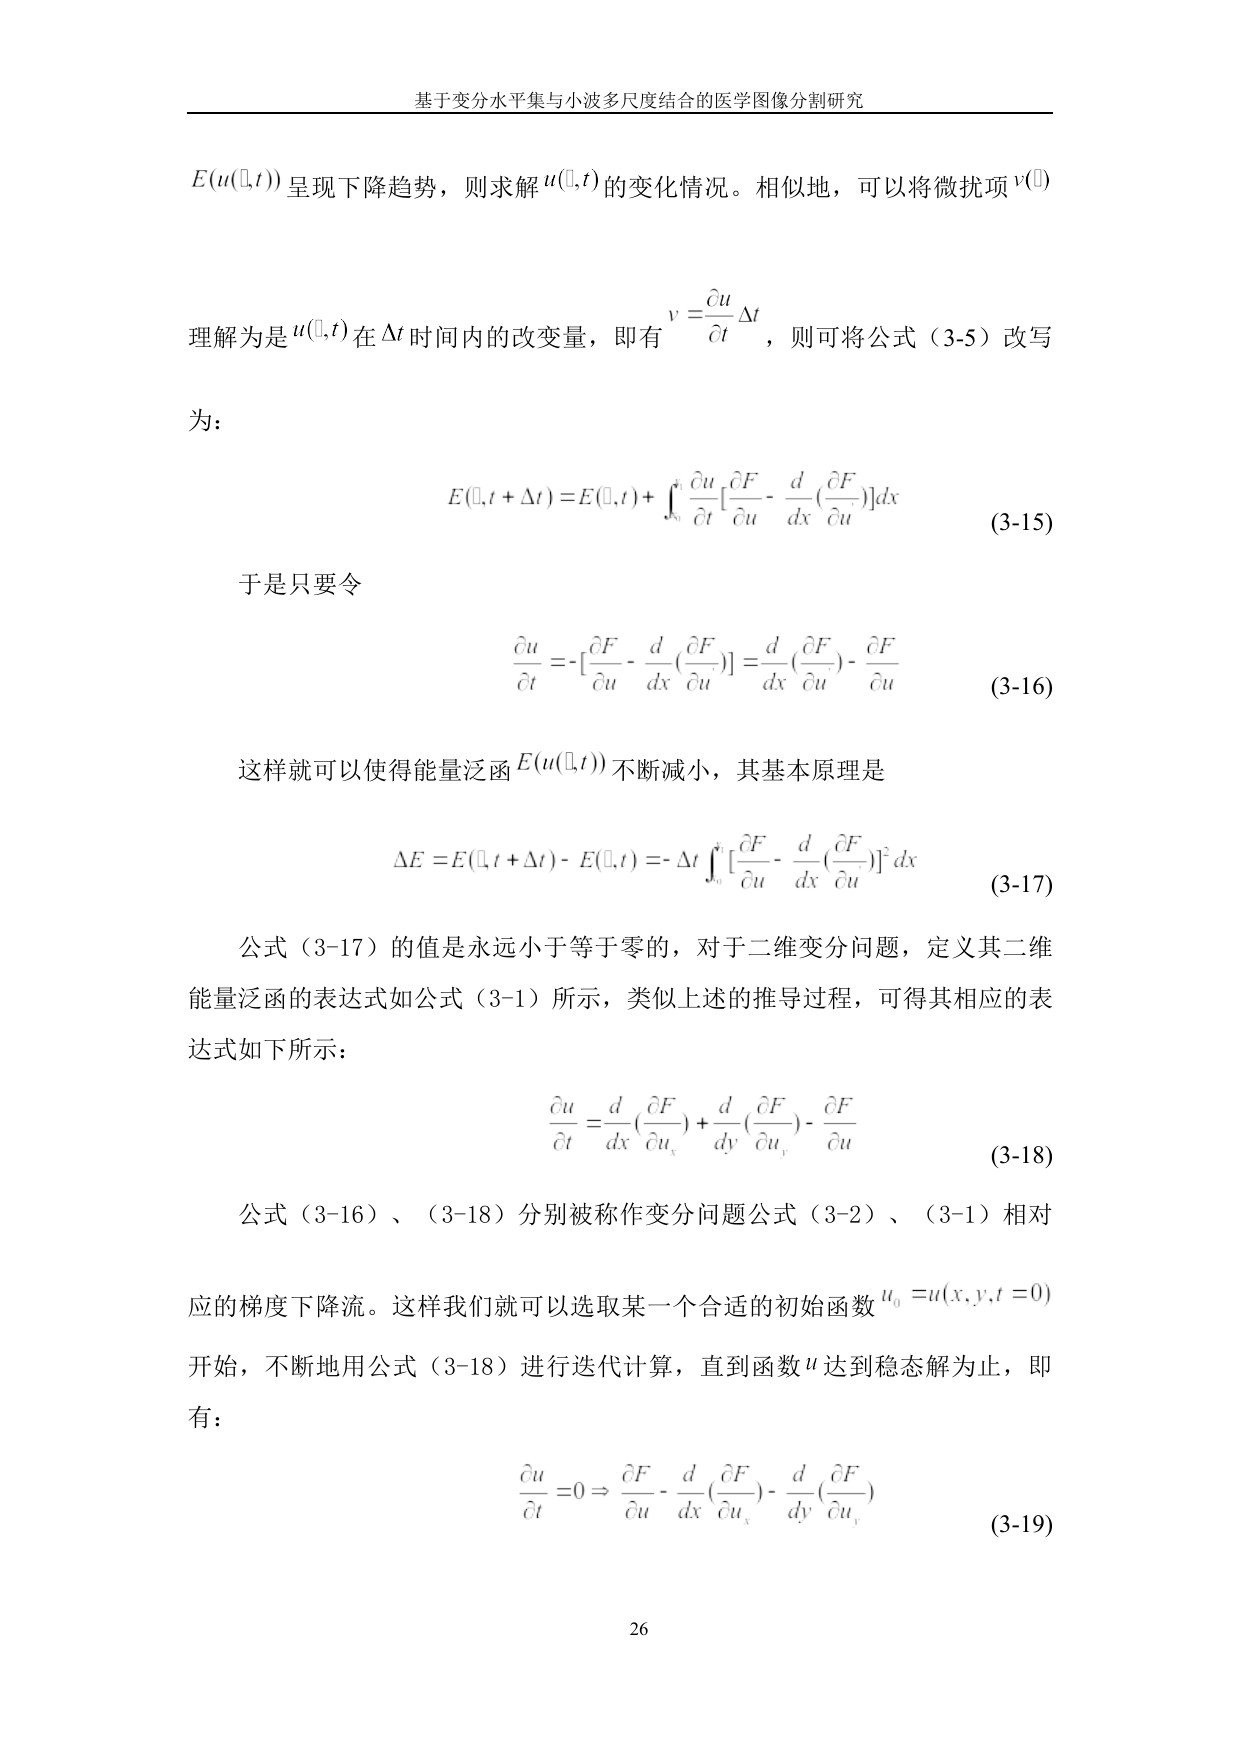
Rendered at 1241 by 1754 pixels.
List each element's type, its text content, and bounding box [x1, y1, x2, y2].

text 于是只要令 [187, 566, 1053, 600]
text 公式（3-16）、（3-18）分别被称作变分问题公式（3-2）、（3-1）相对应的梯度下降流。这样我们就可以选取某一个合适的初始函数开始，不断地用公式（3-18）进行迭代计算，直到函数达到稳态解为止，即有： [187, 1195, 1053, 1433]
text (3-19) [187, 1447, 1053, 1549]
text (3-15) [187, 450, 1053, 552]
text (3-18) [187, 1079, 1053, 1181]
text 这样就可以使得能量泛函不断减小，其基本原理是 [187, 731, 1053, 798]
text (3-16) [187, 614, 1053, 716]
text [187, 164, 1053, 436]
text (3-17) [187, 813, 1053, 914]
text 公式（3-17）的值是永远小于等于零的，对于二维变分问题，定义其二维能量泛函的表达式如公式（3-1）所示，类似上述的推导过程，可得其相应的表达式如下所示： [187, 929, 1053, 1065]
